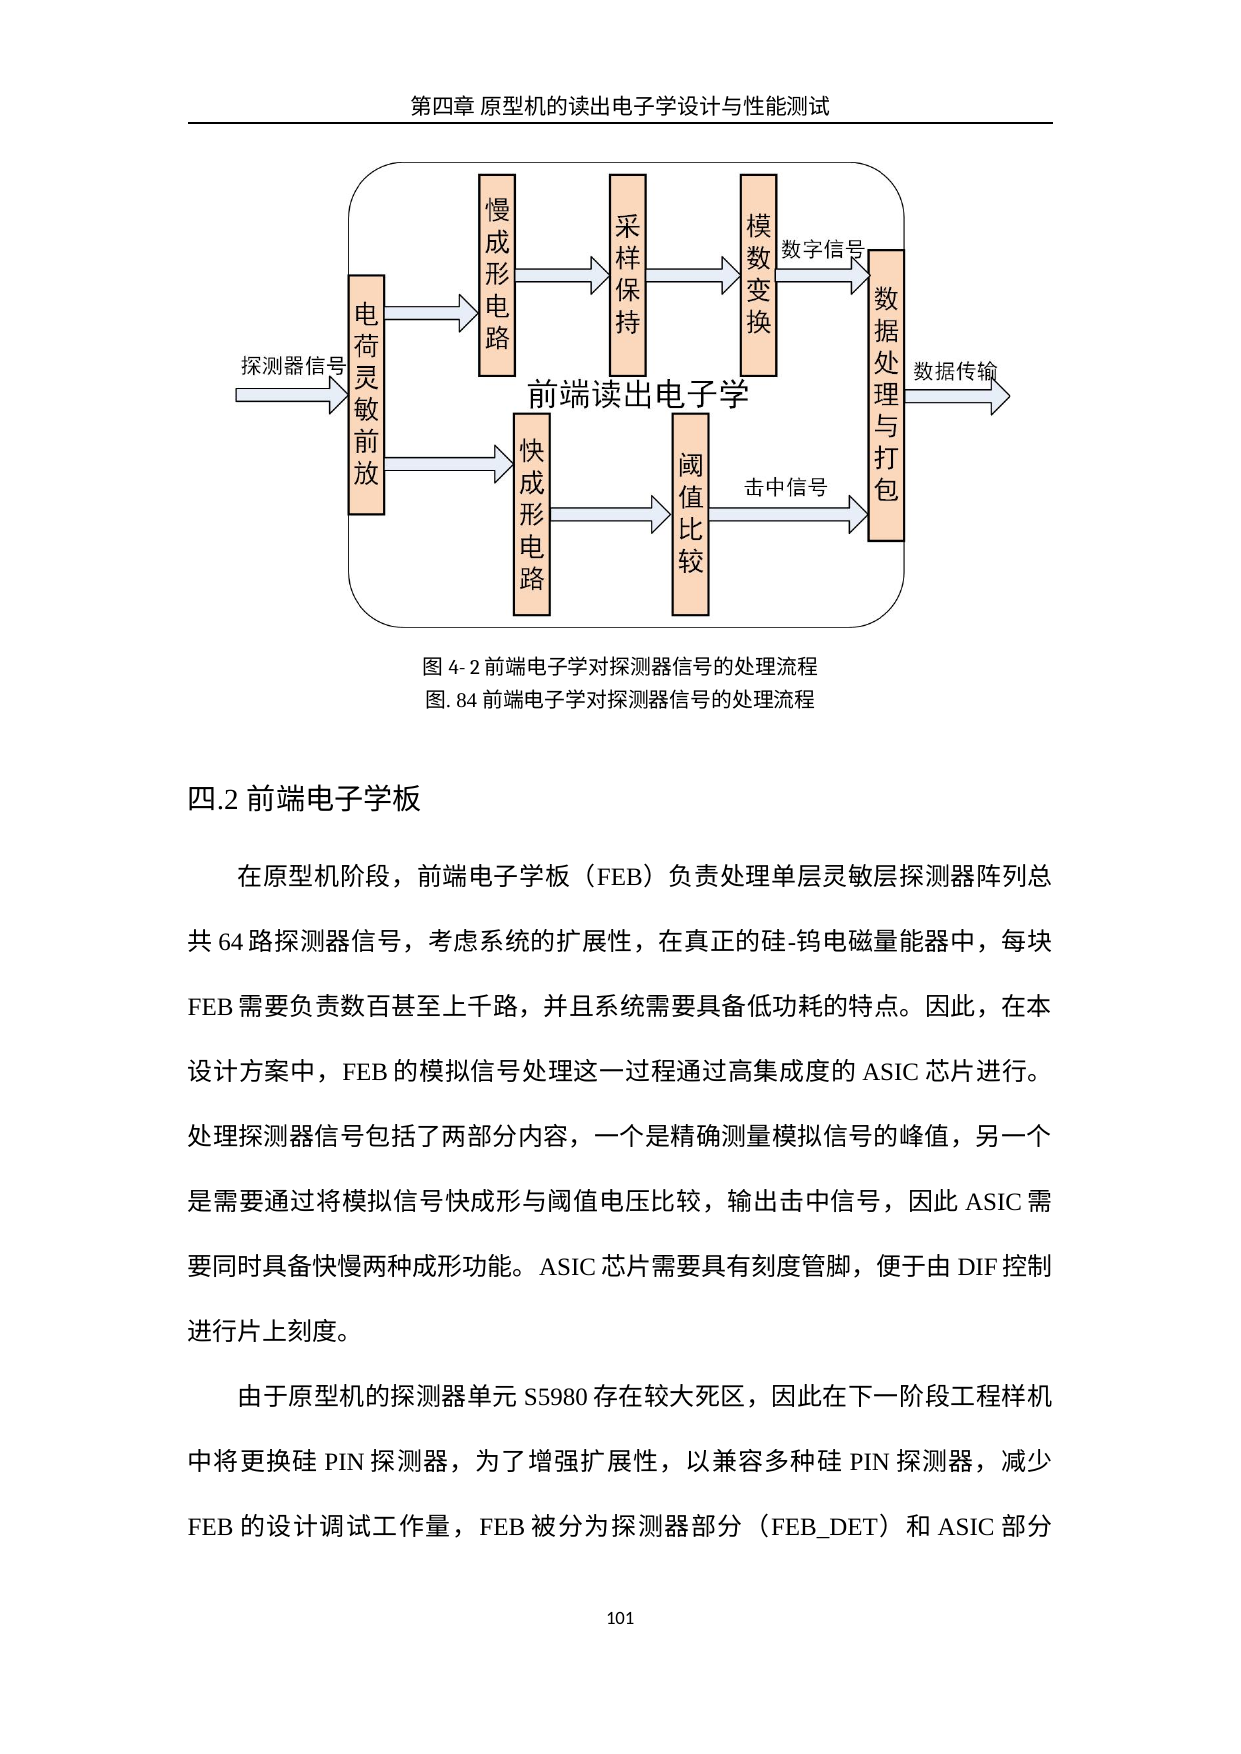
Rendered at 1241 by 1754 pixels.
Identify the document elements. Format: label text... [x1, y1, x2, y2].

text 在原型机阶段，前端电子学板（FEB）负责处理单层灵敏层探测器阵列总共64路探测器信号，考虑系统的扩展性，在真正的硅-钨电磁量能器中，每块FEB需要负责数百甚至上千路，并且系统需要具备低功耗的特点。因此，在本设计方案中，FEB的模拟信号处理这一过程通过高集成度的ASIC芯片进行。处理探测器信号包括了两部分内容，一个是精确测量模拟信号的峰值，另一个是需要通过将模拟信号快成形与阈值电压比较，输出击中信号，因此ASIC需要同时具备快慢两种成形功能。ASIC芯片需要具有刻度管脚，便于由DIF控制进行片上刻度。 [187, 842, 1053, 1362]
text 图. 84 前端电子学对探测器信号的处理流程 [187, 682, 1053, 714]
text 图 4- 2 前端电子学对探测器信号的处理流程 [187, 649, 1053, 682]
subtitle 前端电子学板 [187, 764, 1053, 829]
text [187, 1362, 1053, 1557]
picture [229, 162, 1011, 628]
